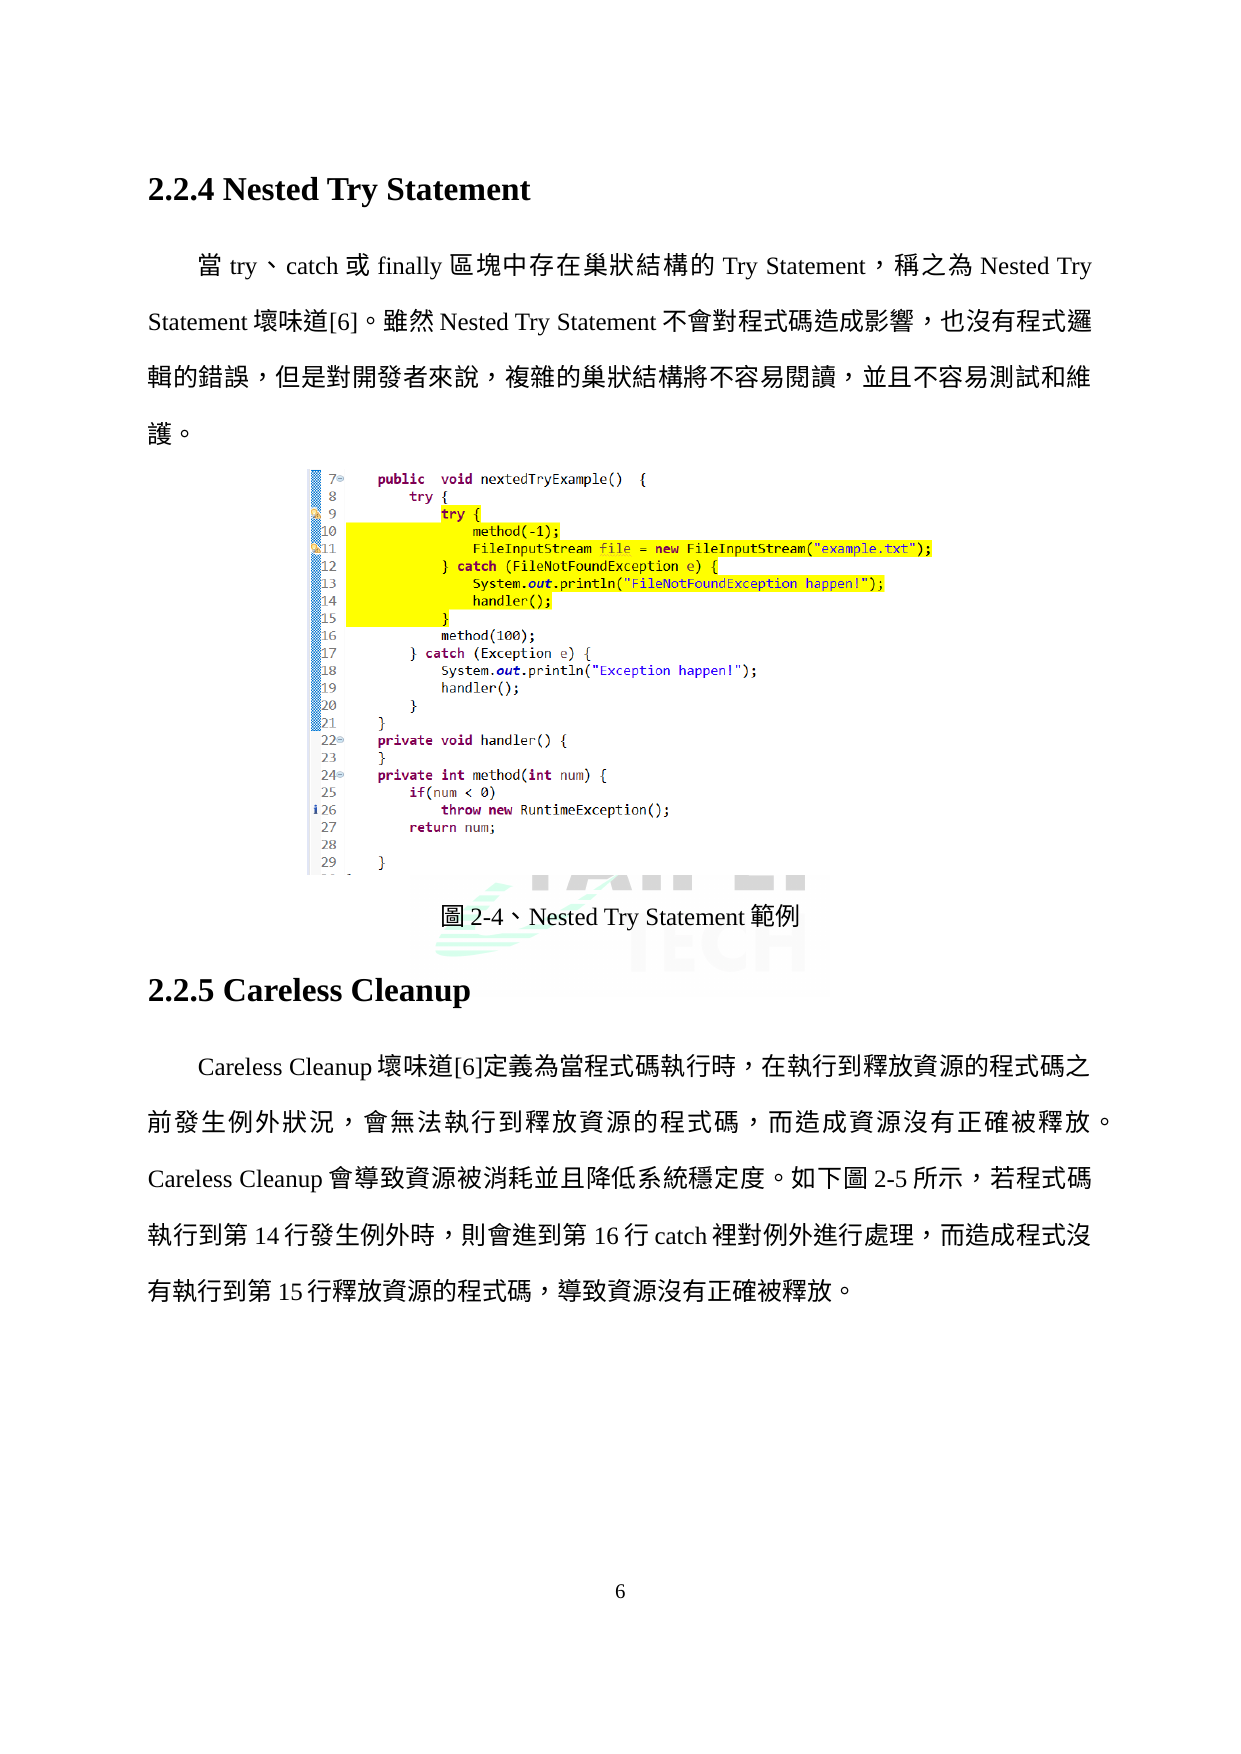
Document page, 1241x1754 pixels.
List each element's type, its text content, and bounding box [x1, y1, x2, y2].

text 圖2-4、Nested Try Statement範例 [148, 896, 1092, 933]
subtitle 2.2.5 Careless Cleanup [148, 952, 1092, 1027]
text 當try、catch或finally區塊中存在巢狀結構的Try Statement，稱之為Nested Try Statement壞味道[6]。雖然Nested Try Statement不會對程式碼造成影響，也沒有程式邏輯的錯誤，但是對開發者來說，複雜的巢狀結構將不容易閱讀，並且不容易測試和維護。 [148, 245, 1092, 451]
picture [307, 469, 934, 875]
subtitle 2.2.4 Nested Try Statement [148, 151, 1092, 226]
text Careless Cleanup壞味道[6]定義為當程式碼執行時，在執行到釋放資源的程式碼之前發生例外狀況，會無法執行到釋放資源的程式碼，而造成資源沒有正確被釋放。Careless Cleanup會導致資源被消耗並且降低系統穩定度。如下圖2-5所示，若程式碼執行到第14行發生例外時，則會進到第16行catch裡對例外進行處理，而造成程式沒有執行到第15行釋放資源的程式碼，導致資源沒有正確被釋放。 [148, 1046, 1092, 1308]
